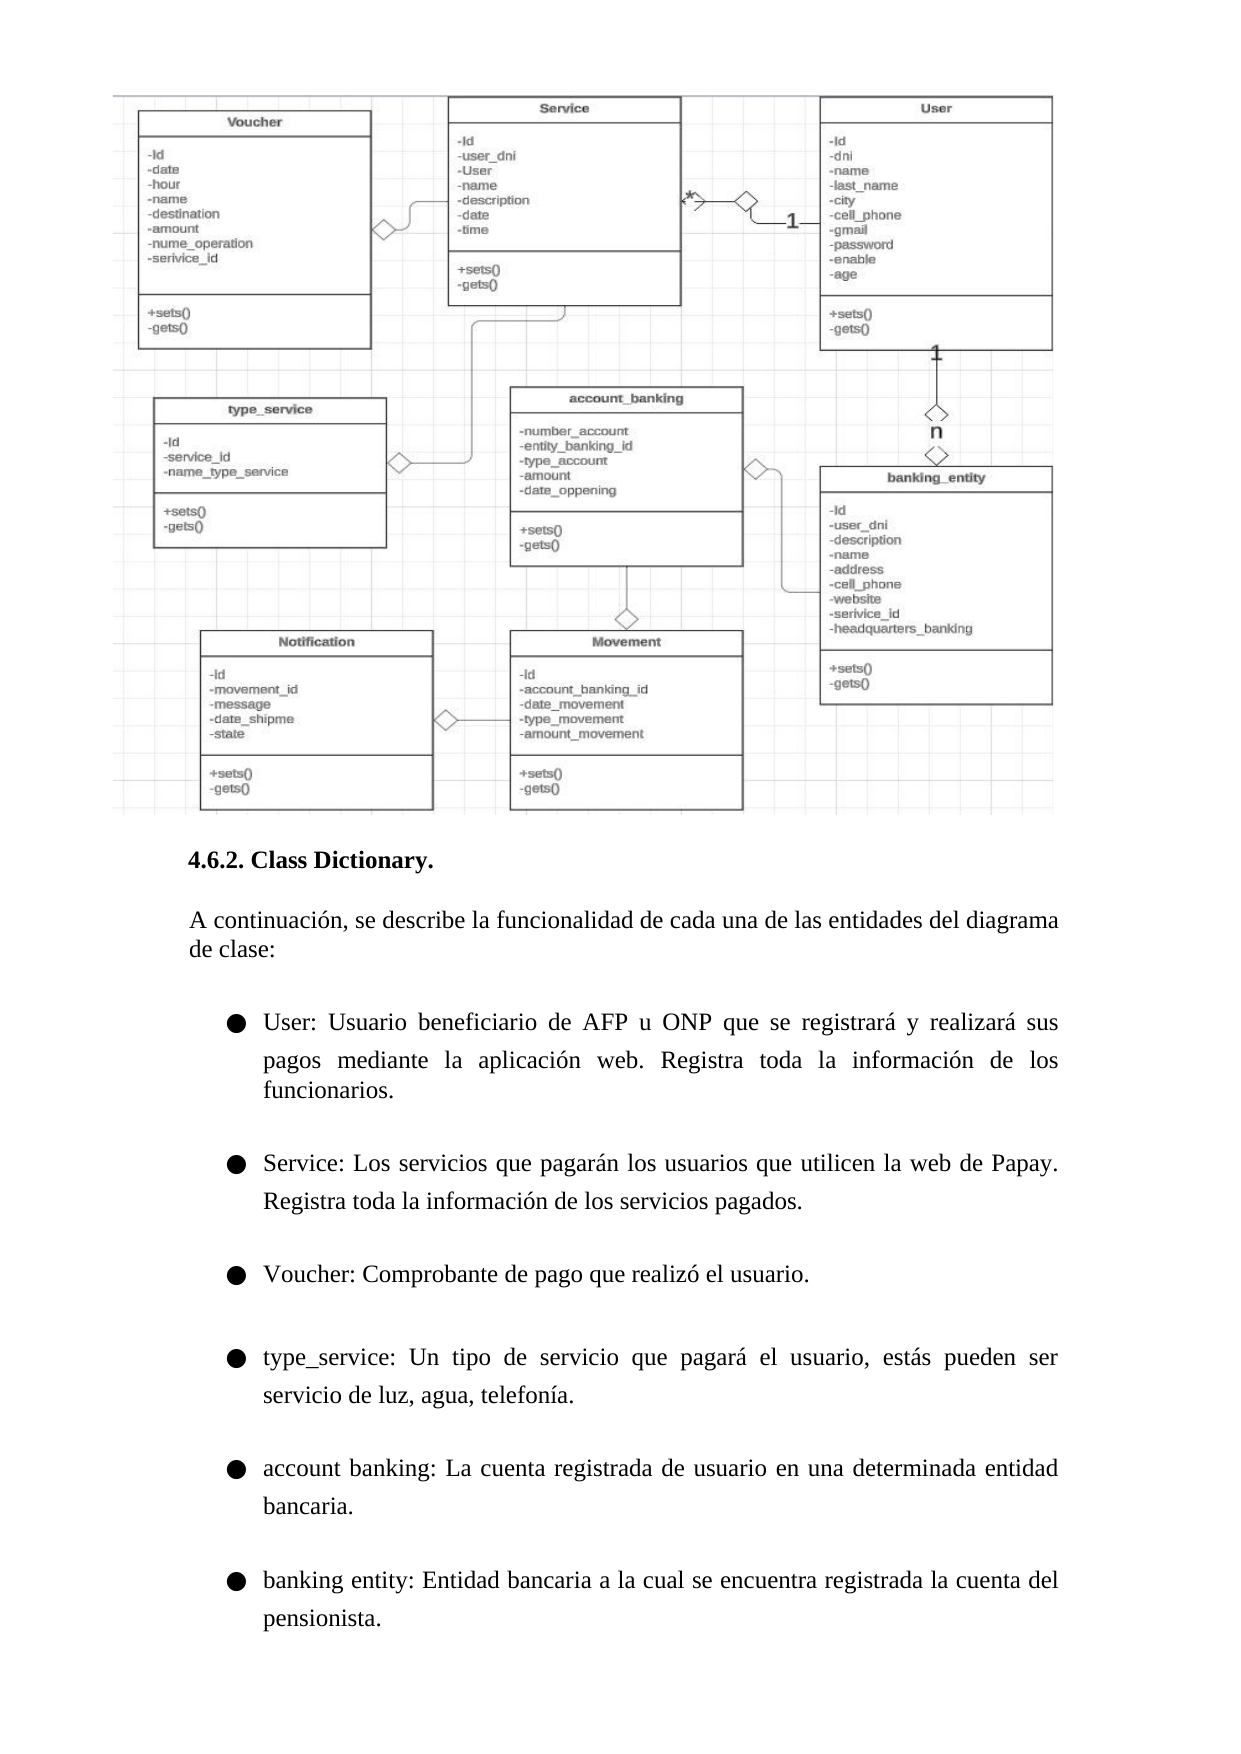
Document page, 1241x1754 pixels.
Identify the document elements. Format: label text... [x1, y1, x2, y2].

picture [112, 95, 1054, 815]
list Service: Los servicios que pagarán los usuarios que utilicen la web de Papay. Registra toda la información de los servicios pagados. [225, 1134, 1059, 1215]
list banking entity: Entidad bancaria a la cual se encuentra registrada la cuenta del pensionista. [225, 1551, 1059, 1632]
list Voucher: Comprobante de pago que realizó el usuario. [225, 1246, 1059, 1297]
list User: Usuario beneficiario de AFP u ONP que se registrará y realizará sus pagos mediante la aplicación web. Registra toda la información de los funcionarios. [225, 994, 1059, 1104]
text A continuación, se describe la funcionalidad de cada una de las entidades del diagrama de clase: [189, 905, 1059, 963]
list account banking: La cuenta registrada de usuario en una determinada entidad bancaria. [225, 1440, 1059, 1520]
list type_service: Un tipo de servicio que pagará el usuario, estás pueden ser servicio de luz, agua, telefonía. [225, 1328, 1059, 1409]
text 4.6.2. Class Dictionary. [188, 845, 1059, 874]
